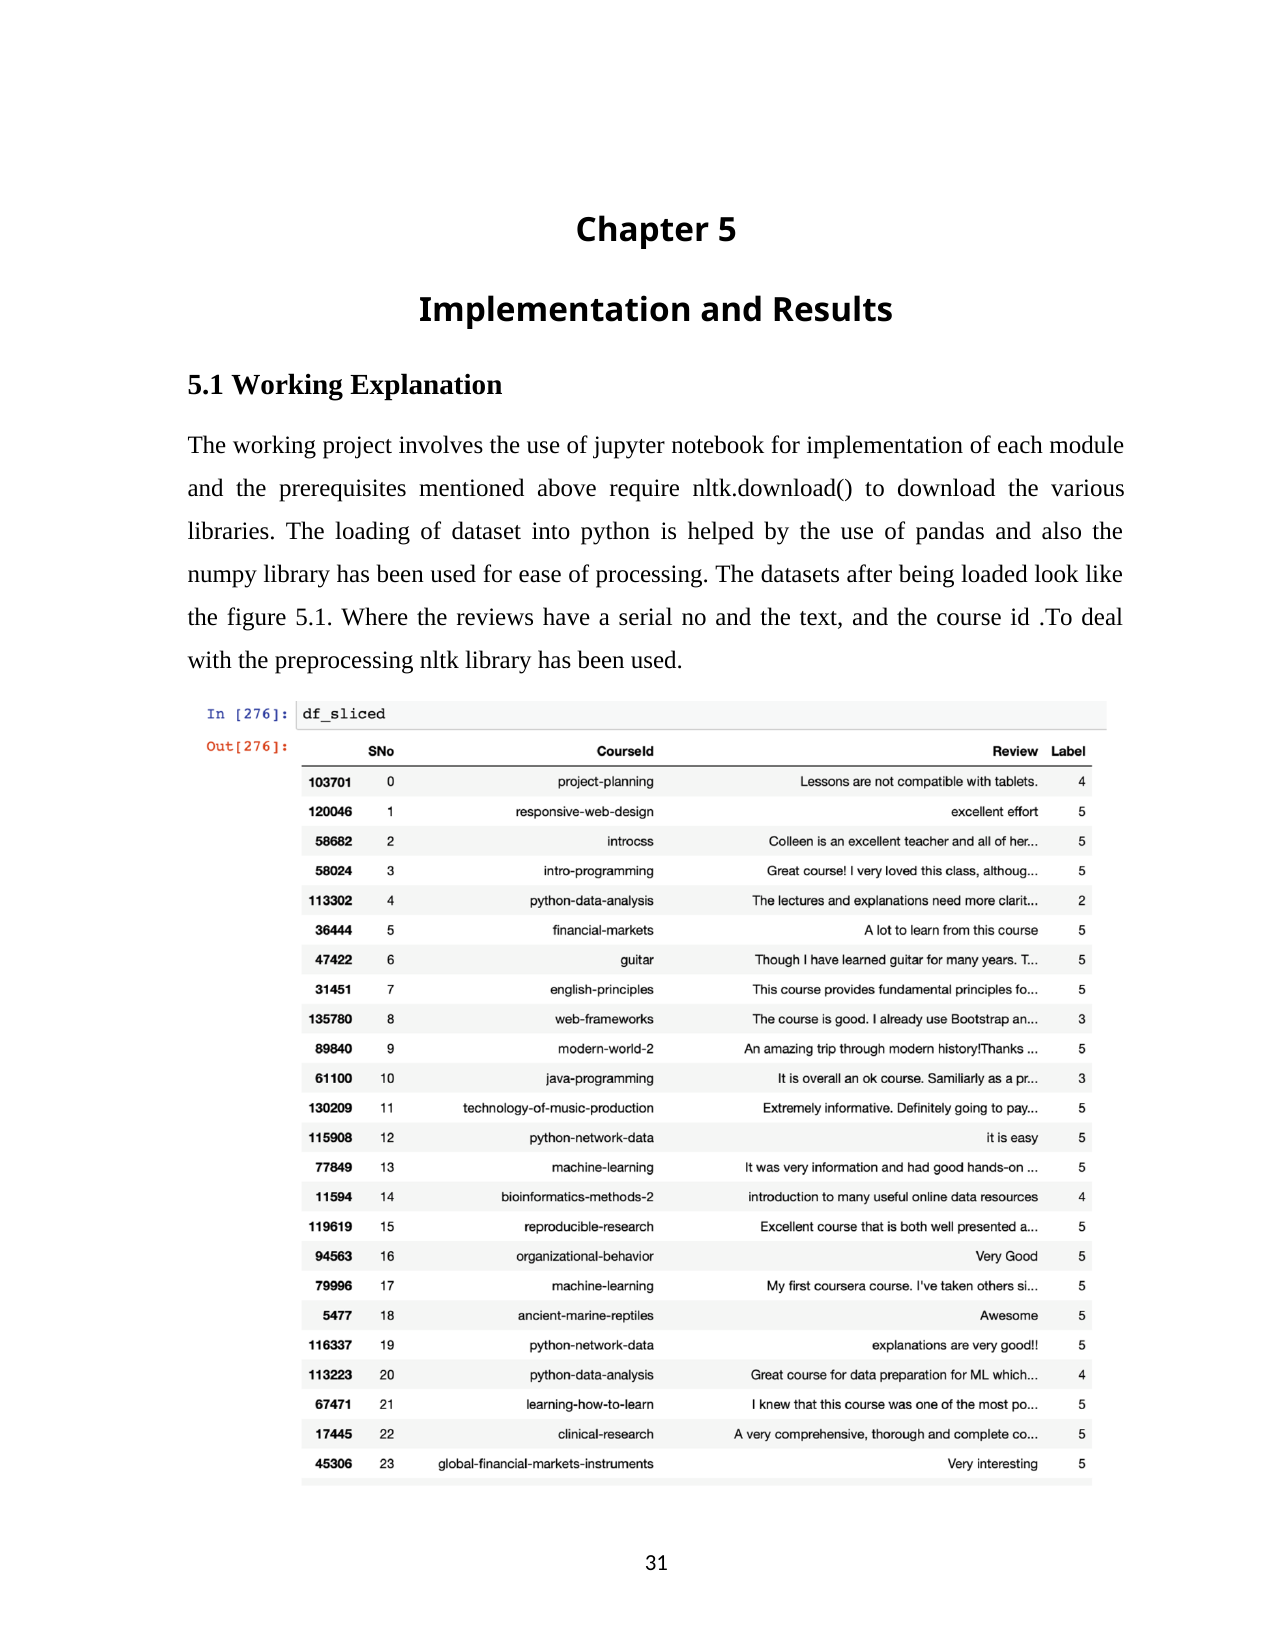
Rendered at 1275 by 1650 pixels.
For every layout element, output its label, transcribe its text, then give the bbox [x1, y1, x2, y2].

text Chapter 5 [187, 206, 1125, 251]
text 5.1 Working Explanation [187, 367, 1125, 400]
text The working project involves the use of jupyter notebook for implementation of each module and the prerequisites mentioned above require nltk.download() to download the various libraries. The loading of dataset into python is helped by the use of pandas and also the numpy library has been used for ease of processing. The datasets after being loaded look like the figure 5.1. Where the reviews have a serial no and the text, and the course id .To deal with the preprocessing nltk library has been used. [187, 430, 1125, 674]
text Implementation and Results [187, 286, 1125, 332]
picture [205, 701, 1107, 1486]
